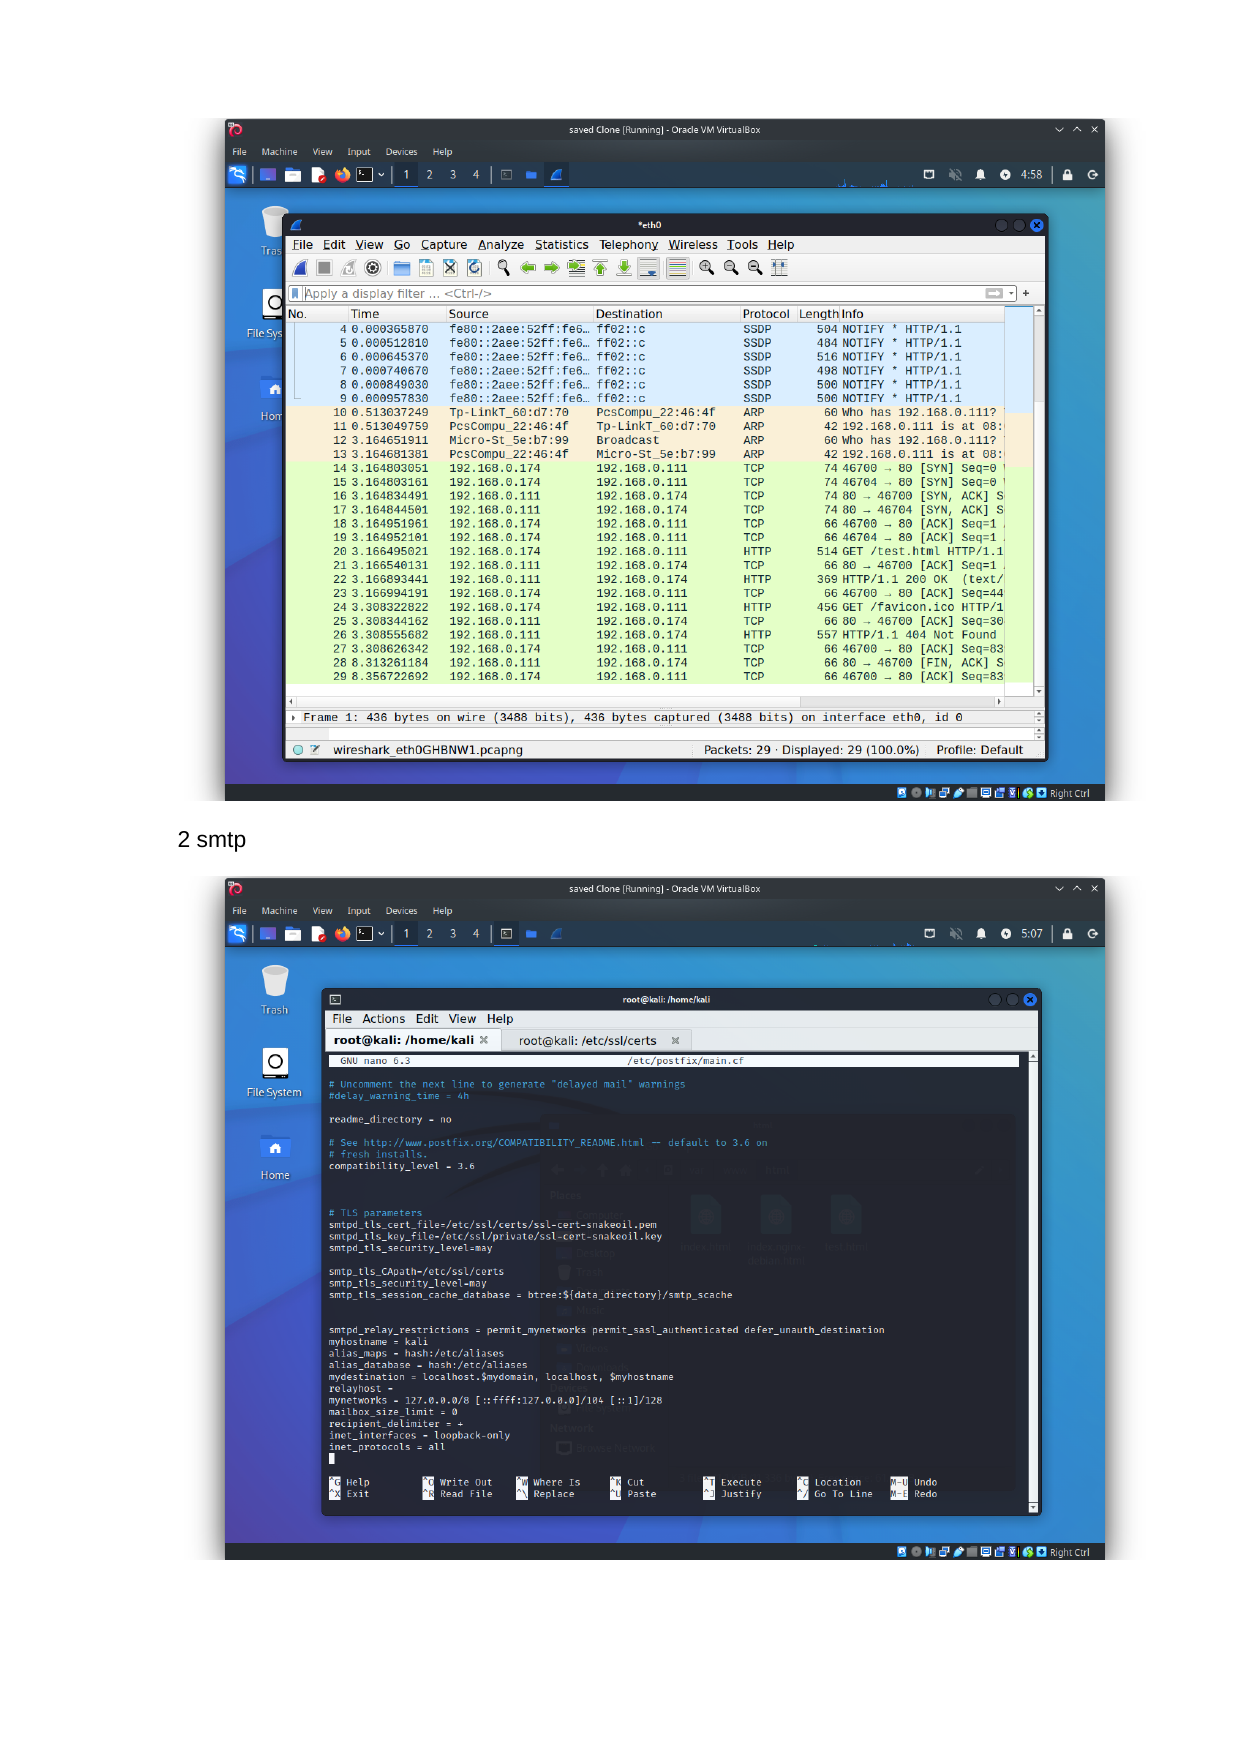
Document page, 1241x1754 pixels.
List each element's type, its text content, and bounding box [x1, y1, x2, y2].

picture [177, 118, 1152, 801]
picture [177, 876, 1152, 1560]
text 2 smtp [177, 826, 1152, 852]
